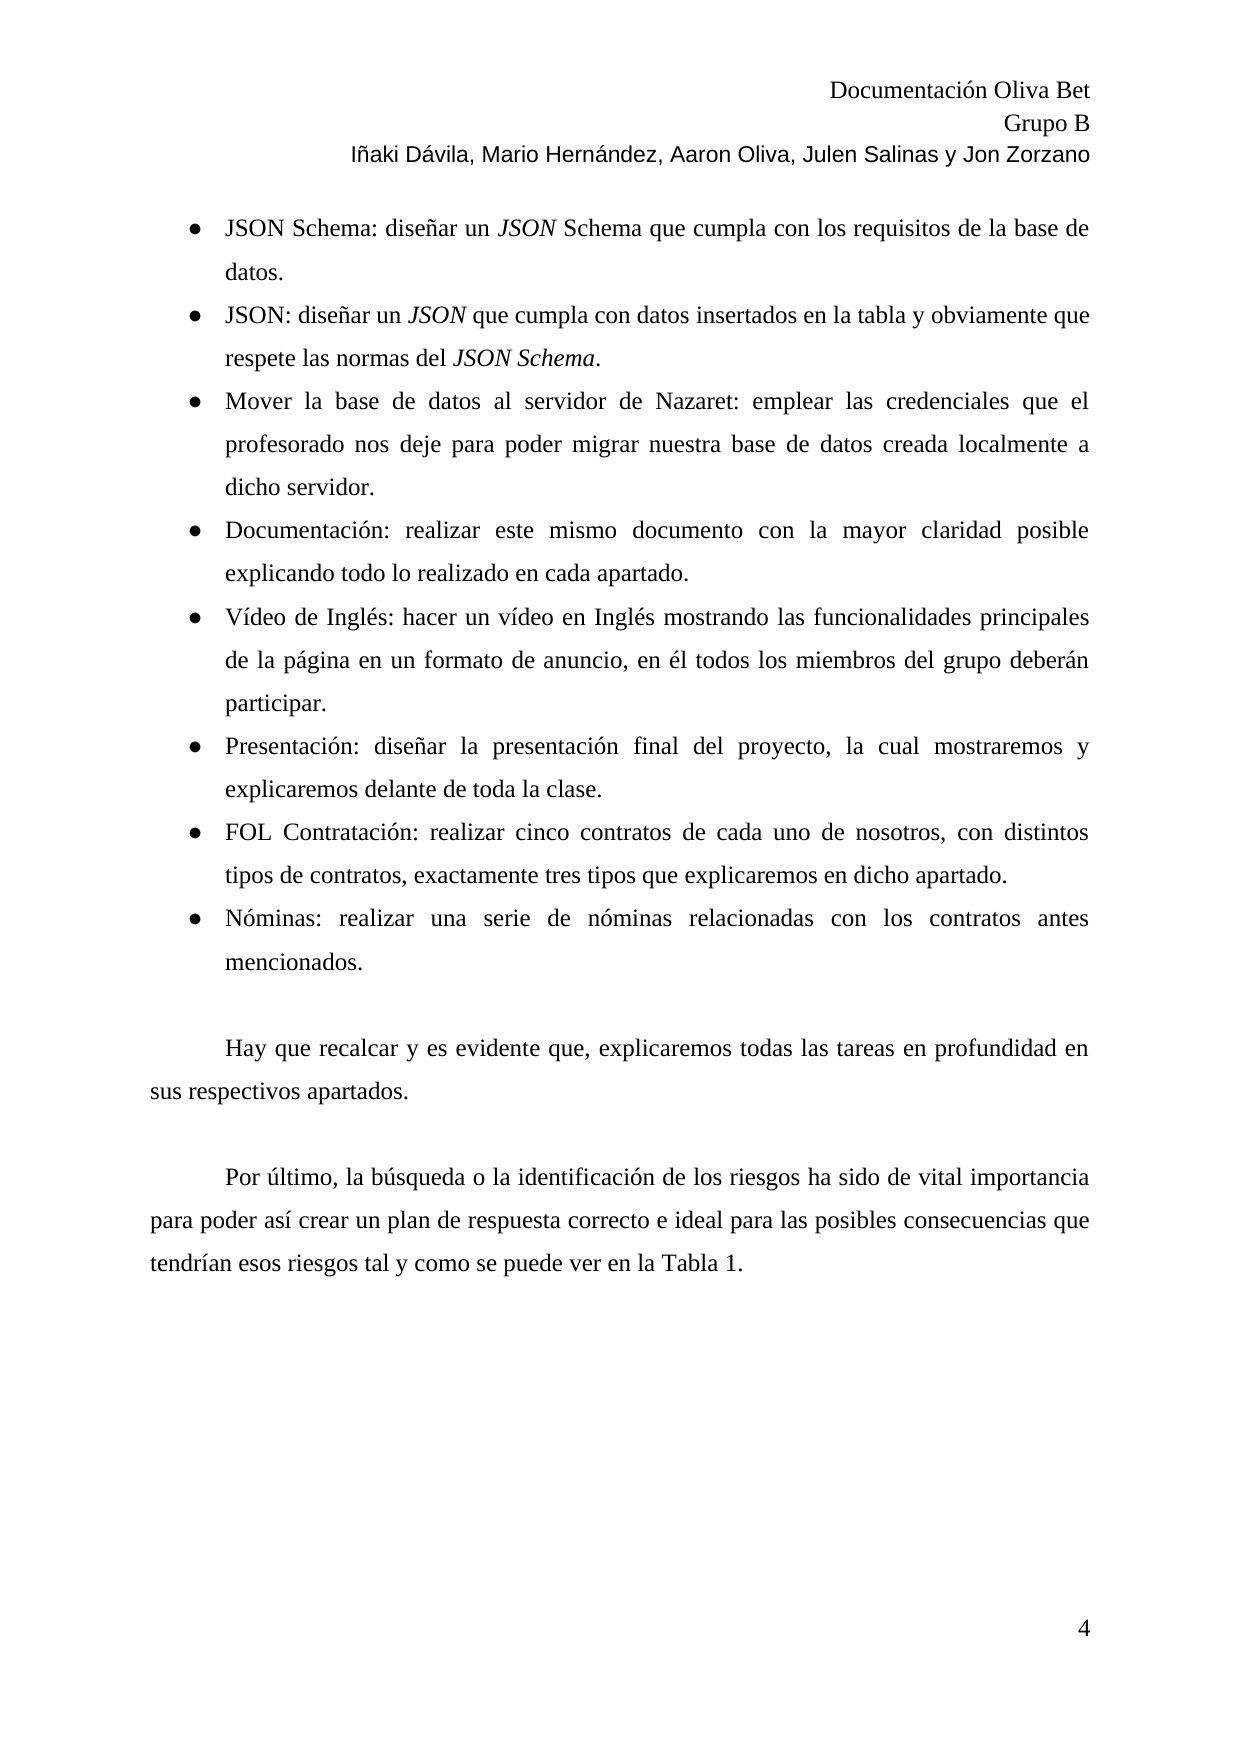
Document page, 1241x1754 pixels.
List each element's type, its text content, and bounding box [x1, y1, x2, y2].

list Mover la base de datos al servidor de Nazaret: emplear las credenciales que el profesorado nos deje para poder migrar nuestra base de datos creada localmente a dicho servidor. [187, 386, 1090, 501]
list JSON: diseñar un JSON que cumpla con datos insertados en la tabla y obviamente que respete las normas del JSON Schema. [187, 300, 1090, 372]
list Nóminas: realizar una serie de nóminas relacionadas con los contratos antes mencionados. [187, 903, 1090, 975]
list Documentación: realizar este mismo documento con la mayor claridad posible explicando todo lo realizado en cada apartado. [187, 515, 1090, 587]
text Por último, la búsqueda o la identificación de los riesgos ha sido de vital importancia para poder así crear un plan de respuesta correcto e ideal para las posibles consecuencias que tendrían esos riesgos tal y como se puede ver en la Tabla 1. [150, 1162, 1090, 1277]
list Vídeo de Inglés: hacer un vídeo en Inglés mostrando las funcionalidades principales de la página en un formato de anuncio, en él todos los miembros del grupo deberán participar. [187, 602, 1090, 717]
list FOL Contratación: realizar cinco contratos de cada uno de nosotros, con distintos tipos de contratos, exactamente tres tipos que explicaremos en dicho apartado. [187, 817, 1090, 889]
text Hay que recalcar y es evidente que, explicaremos todas las tareas en profundidad en sus respectivos apartados. [150, 1033, 1090, 1105]
list JSON Schema: diseñar un JSON Schema que cumpla con los requisitos de la base de datos. [187, 213, 1090, 285]
list Presentación: diseñar la presentación final del proyecto, la cual mostraremos y explicaremos delante de toda la clase. [187, 731, 1090, 803]
